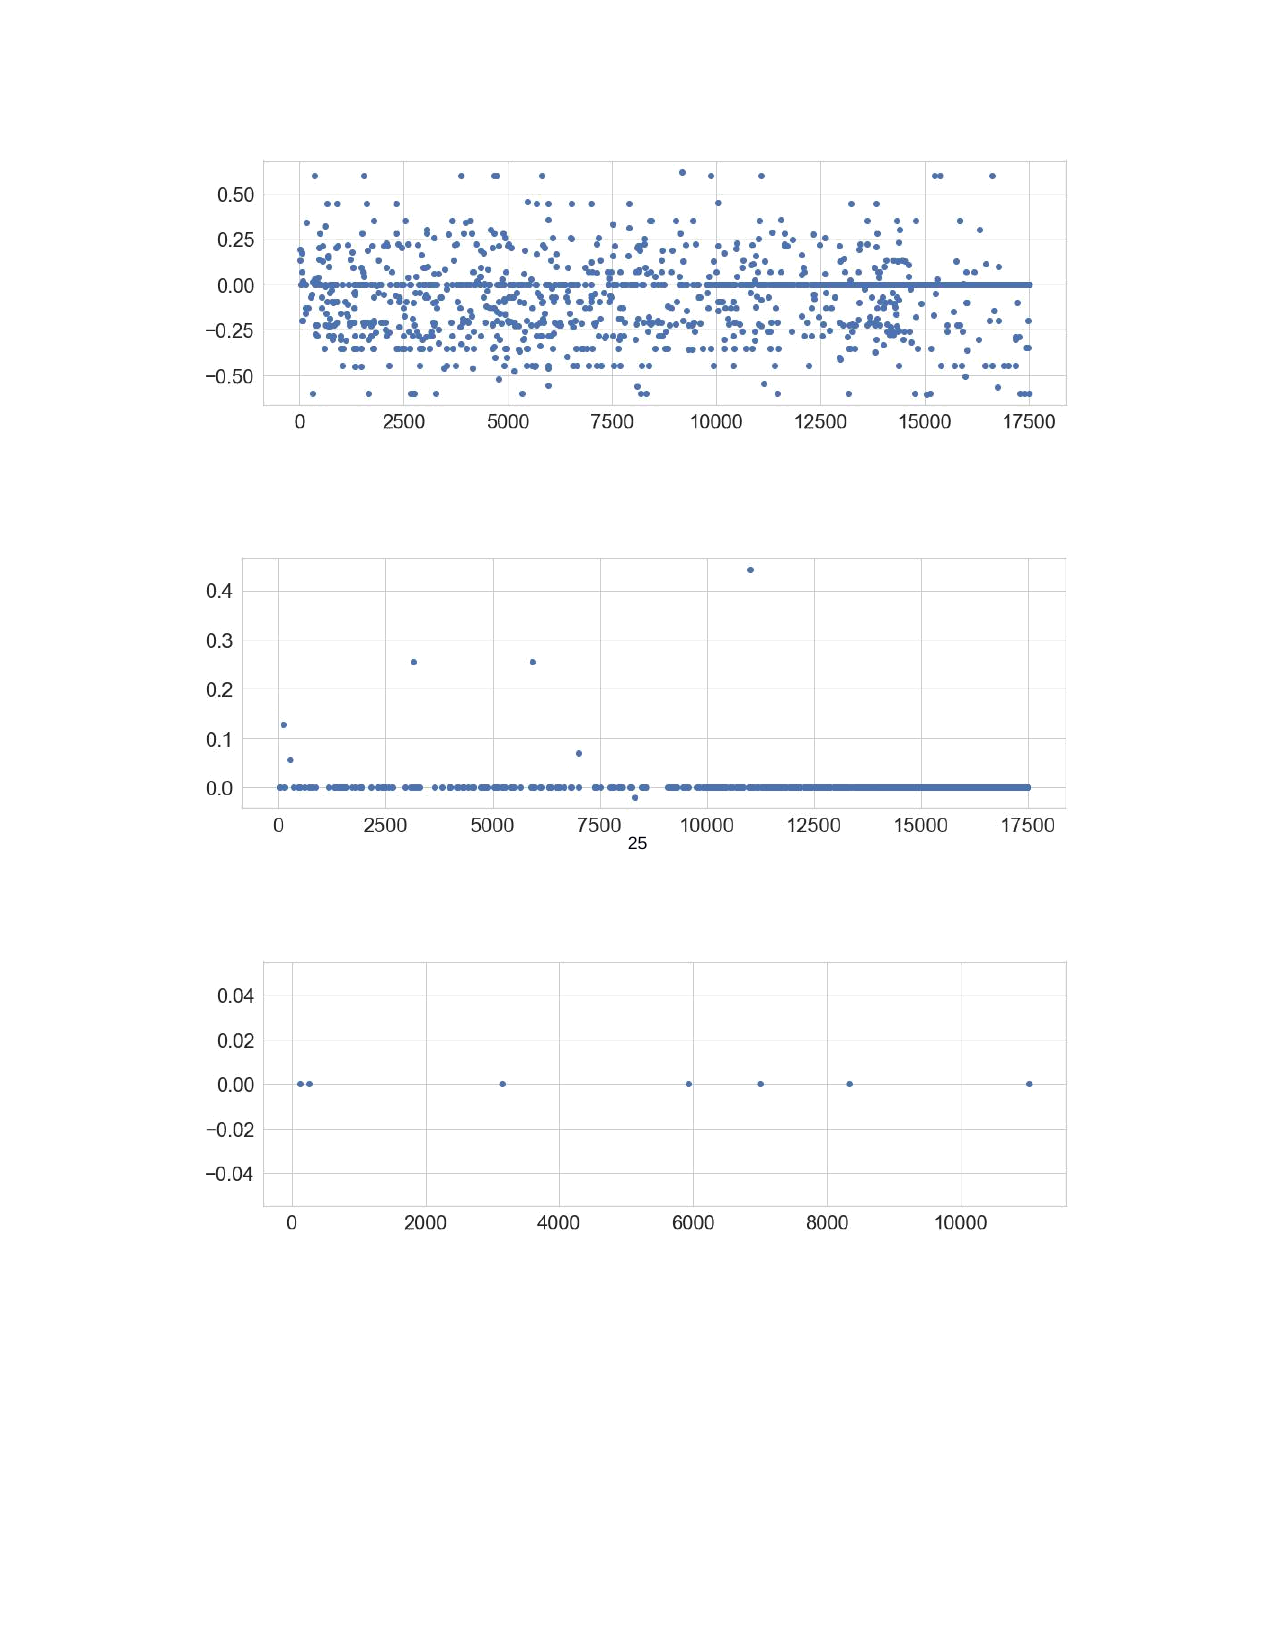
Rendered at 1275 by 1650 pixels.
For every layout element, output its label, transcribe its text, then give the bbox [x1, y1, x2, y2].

picture [198, 950, 1077, 1239]
text 25 [150, 833, 1125, 853]
picture [198, 150, 1077, 438]
picture [198, 546, 1077, 833]
